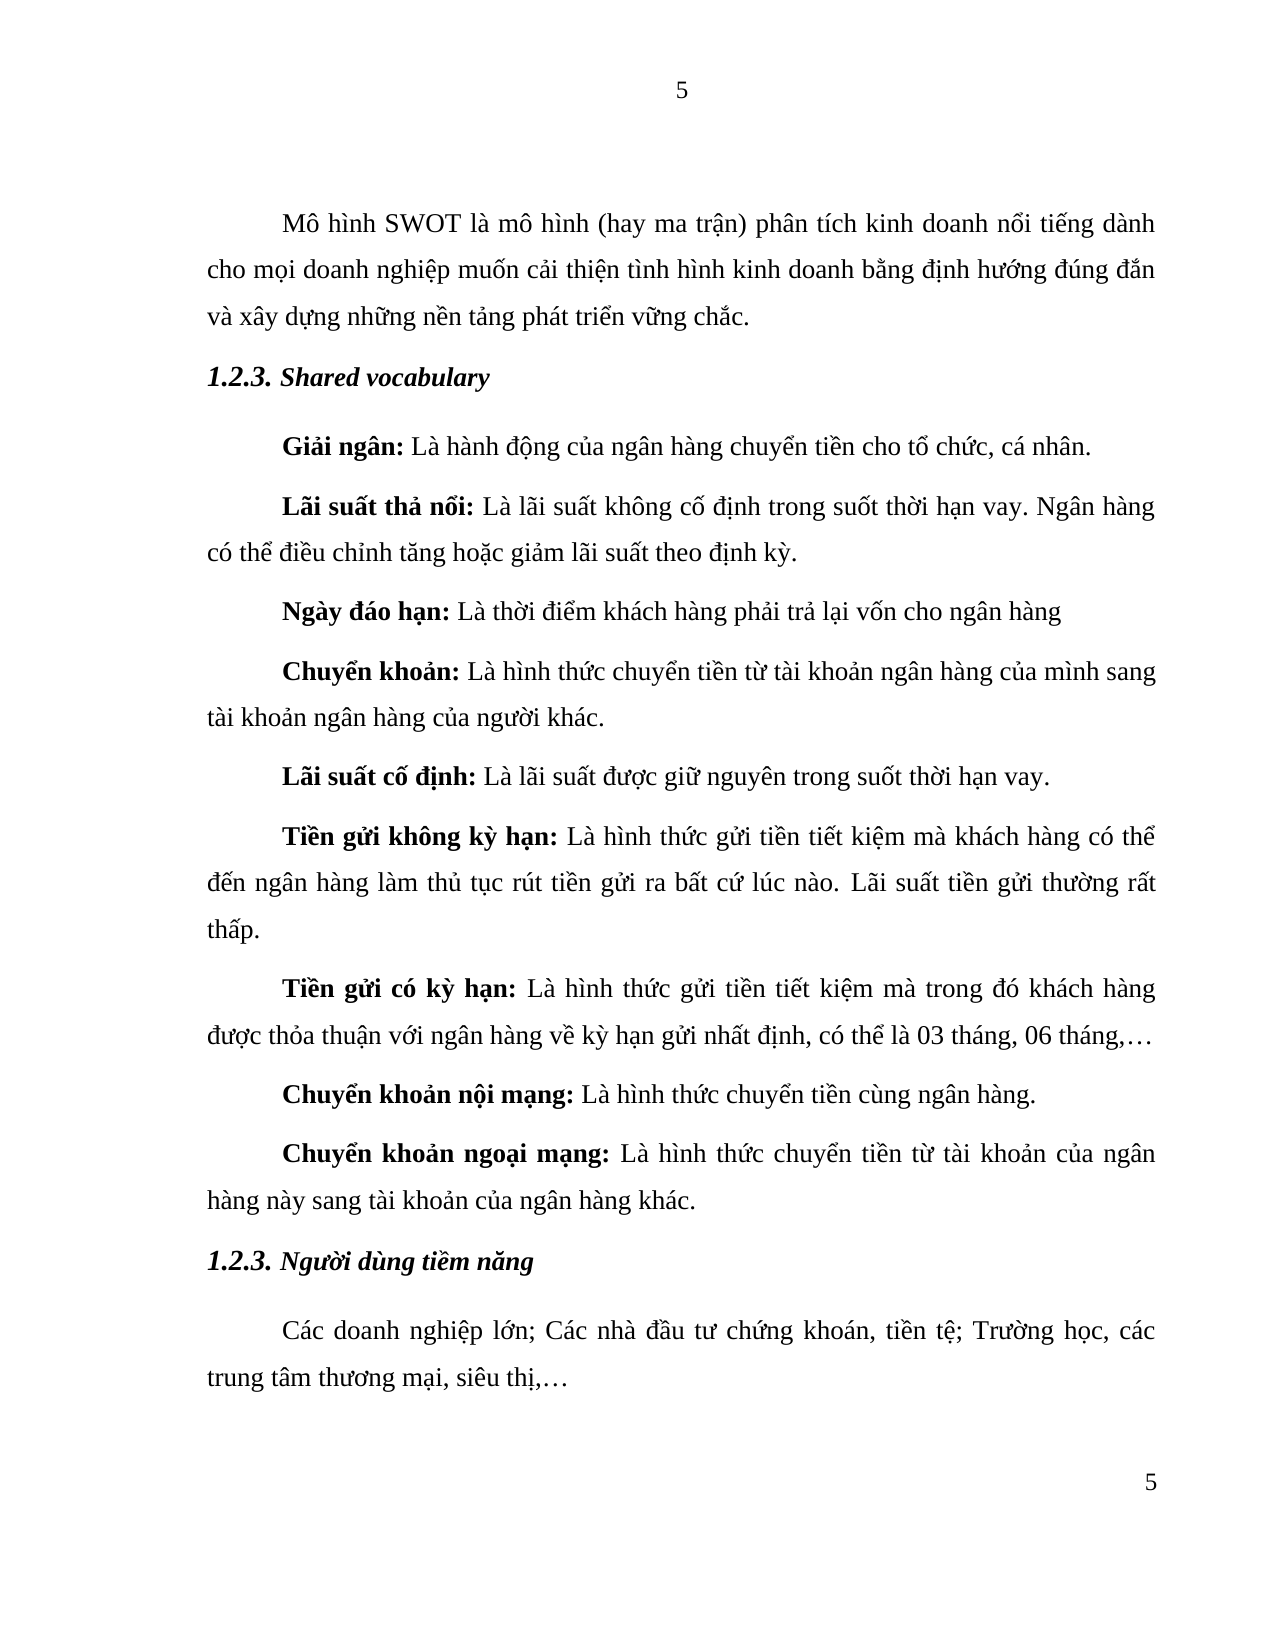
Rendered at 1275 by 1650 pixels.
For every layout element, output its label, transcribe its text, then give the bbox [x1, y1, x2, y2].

text Ngày đáo hạn: Là thời điểm khách hàng phải trả lại vốn cho ngân hàng [207, 595, 1157, 627]
text Các doanh nghiệp lớn; Các nhà đầu tư chứng khoán, tiền tệ; Trường học, các trung tâm thương mại, siêu thị,… [207, 1314, 1157, 1392]
text Lãi suất cố định: Là lãi suất được giữ nguyên trong suốt thời hạn vay. [207, 760, 1157, 792]
text Giải ngân: Là hành động của ngân hàng chuyển tiền cho tổ chức, cá nhân. [207, 430, 1157, 462]
text Lãi suất thả nổi: Là lãi suất không cố định trong suốt thời hạn vay. Ngân hàng có thể điều chỉnh tăng hoặc giảm lãi suất theo định kỳ. [207, 489, 1157, 567]
text Chuyển khoản ngoại mạng: Là hình thức chuyển tiền từ tài khoản của ngân hàng này sang tài khoản của ngân hàng khác. [207, 1137, 1157, 1215]
text 1.2.3. Người dùng tiềm năng [207, 1243, 1157, 1276]
text Chuyển khoản: Là hình thức chuyển tiền từ tài khoản ngân hàng của mình sang tài khoản ngân hàng của người khác. [207, 654, 1157, 732]
text 1.2.3. Shared vocabulary [207, 359, 1157, 393]
text Tiền gửi có kỳ hạn: Là hình thức gửi tiền tiết kiệm mà trong đó khách hàng được thỏa thuận với ngân hàng về kỳ hạn gửi nhất định, có thể là 03 tháng, 06 tháng,… [207, 972, 1157, 1050]
text Tiền gửi không kỳ hạn: Là hình thức gửi tiền tiết kiệm mà khách hàng có thể đến ngân hàng làm thủ tục rút tiền gửi ra bất cứ lúc nào. Lãi suất tiền gửi thường rất thấp. [207, 819, 1157, 944]
text Chuyển khoản nội mạng: Là hình thức chuyển tiền cùng ngân hàng. [207, 1078, 1157, 1109]
text Mô hình SWOT là mô hình (hay ma trận) phân tích kinh doanh nổi tiếng dành cho mọi doanh nghiệp muốn cải thiện tình hình kinh doanh bằng định hướng đúng đắn và xây dựng những nền tảng phát triển vững chắc. [207, 207, 1157, 331]
